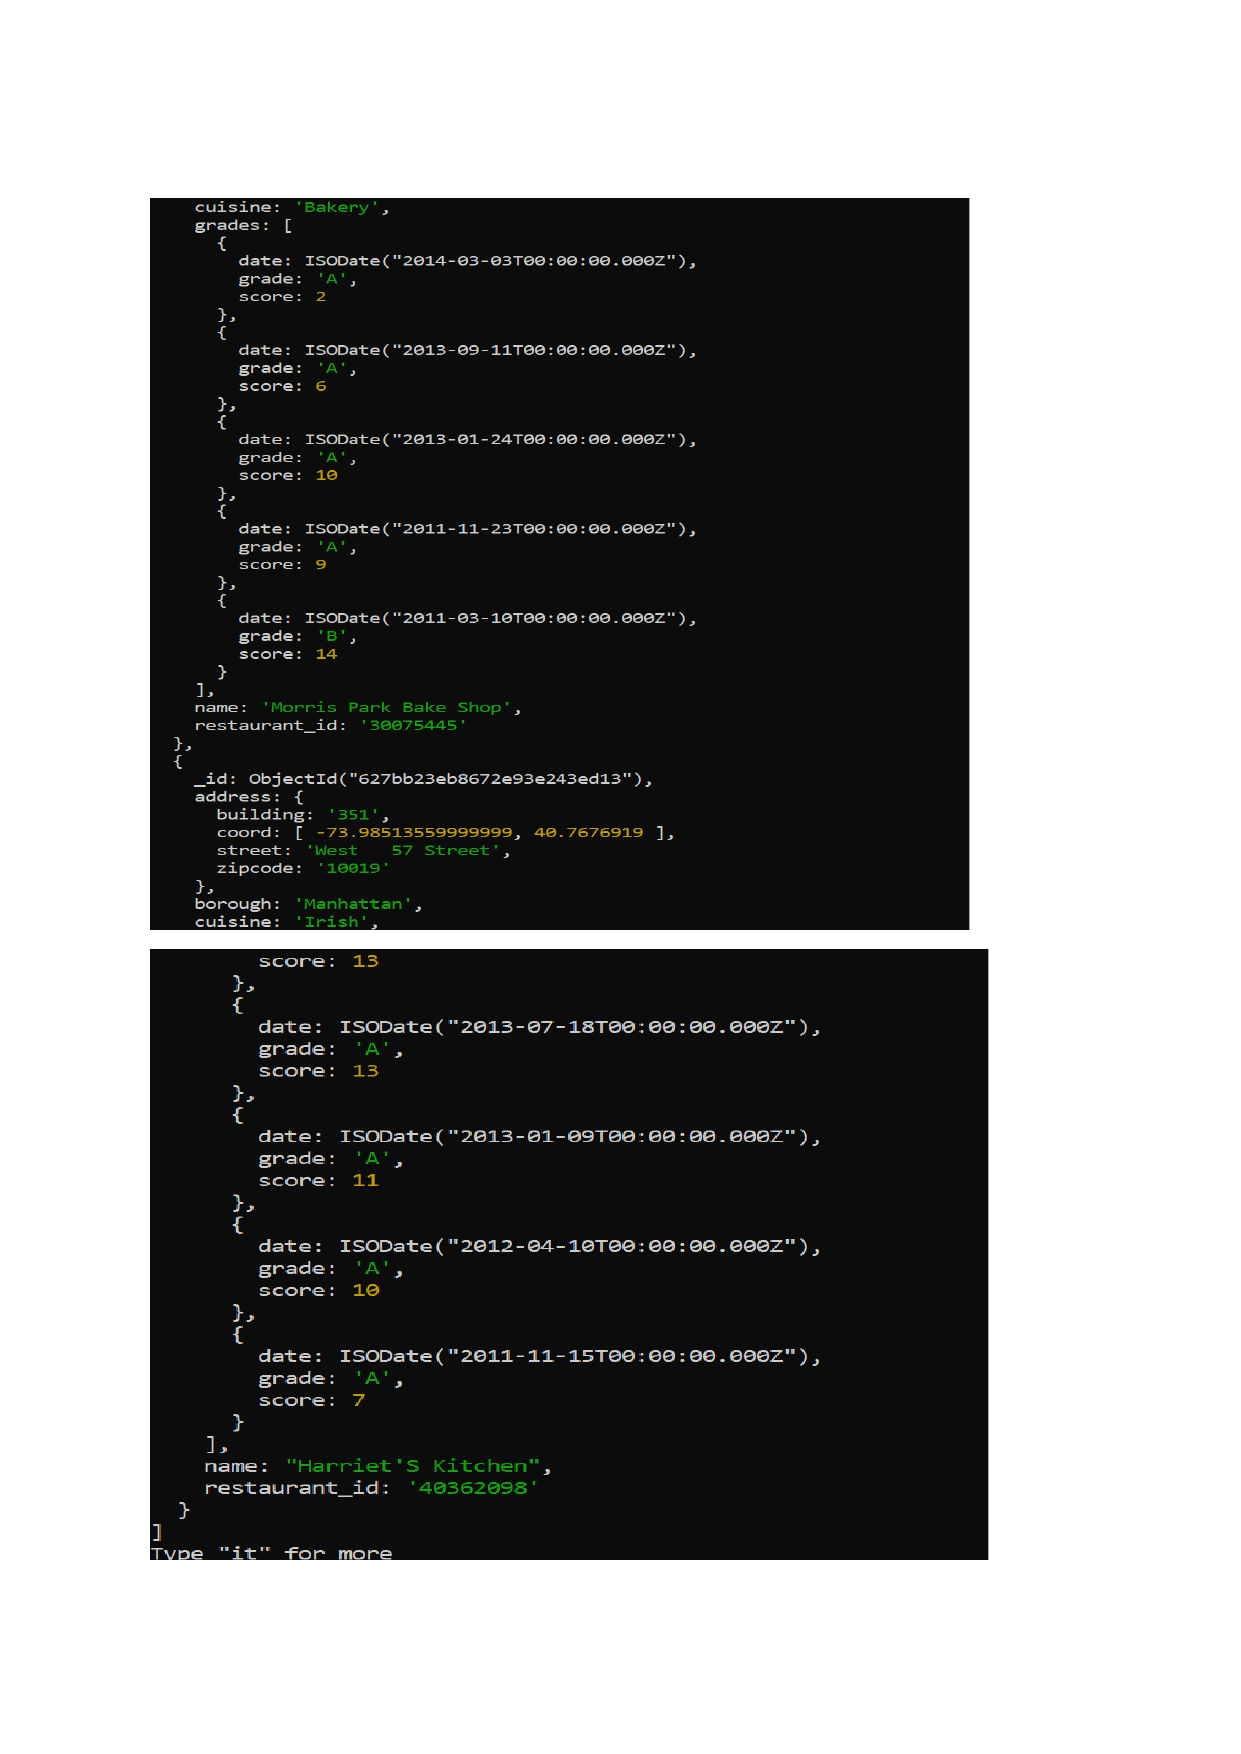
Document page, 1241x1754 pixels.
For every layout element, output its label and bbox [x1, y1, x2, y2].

picture [150, 948, 989, 1560]
picture [150, 196, 970, 930]
